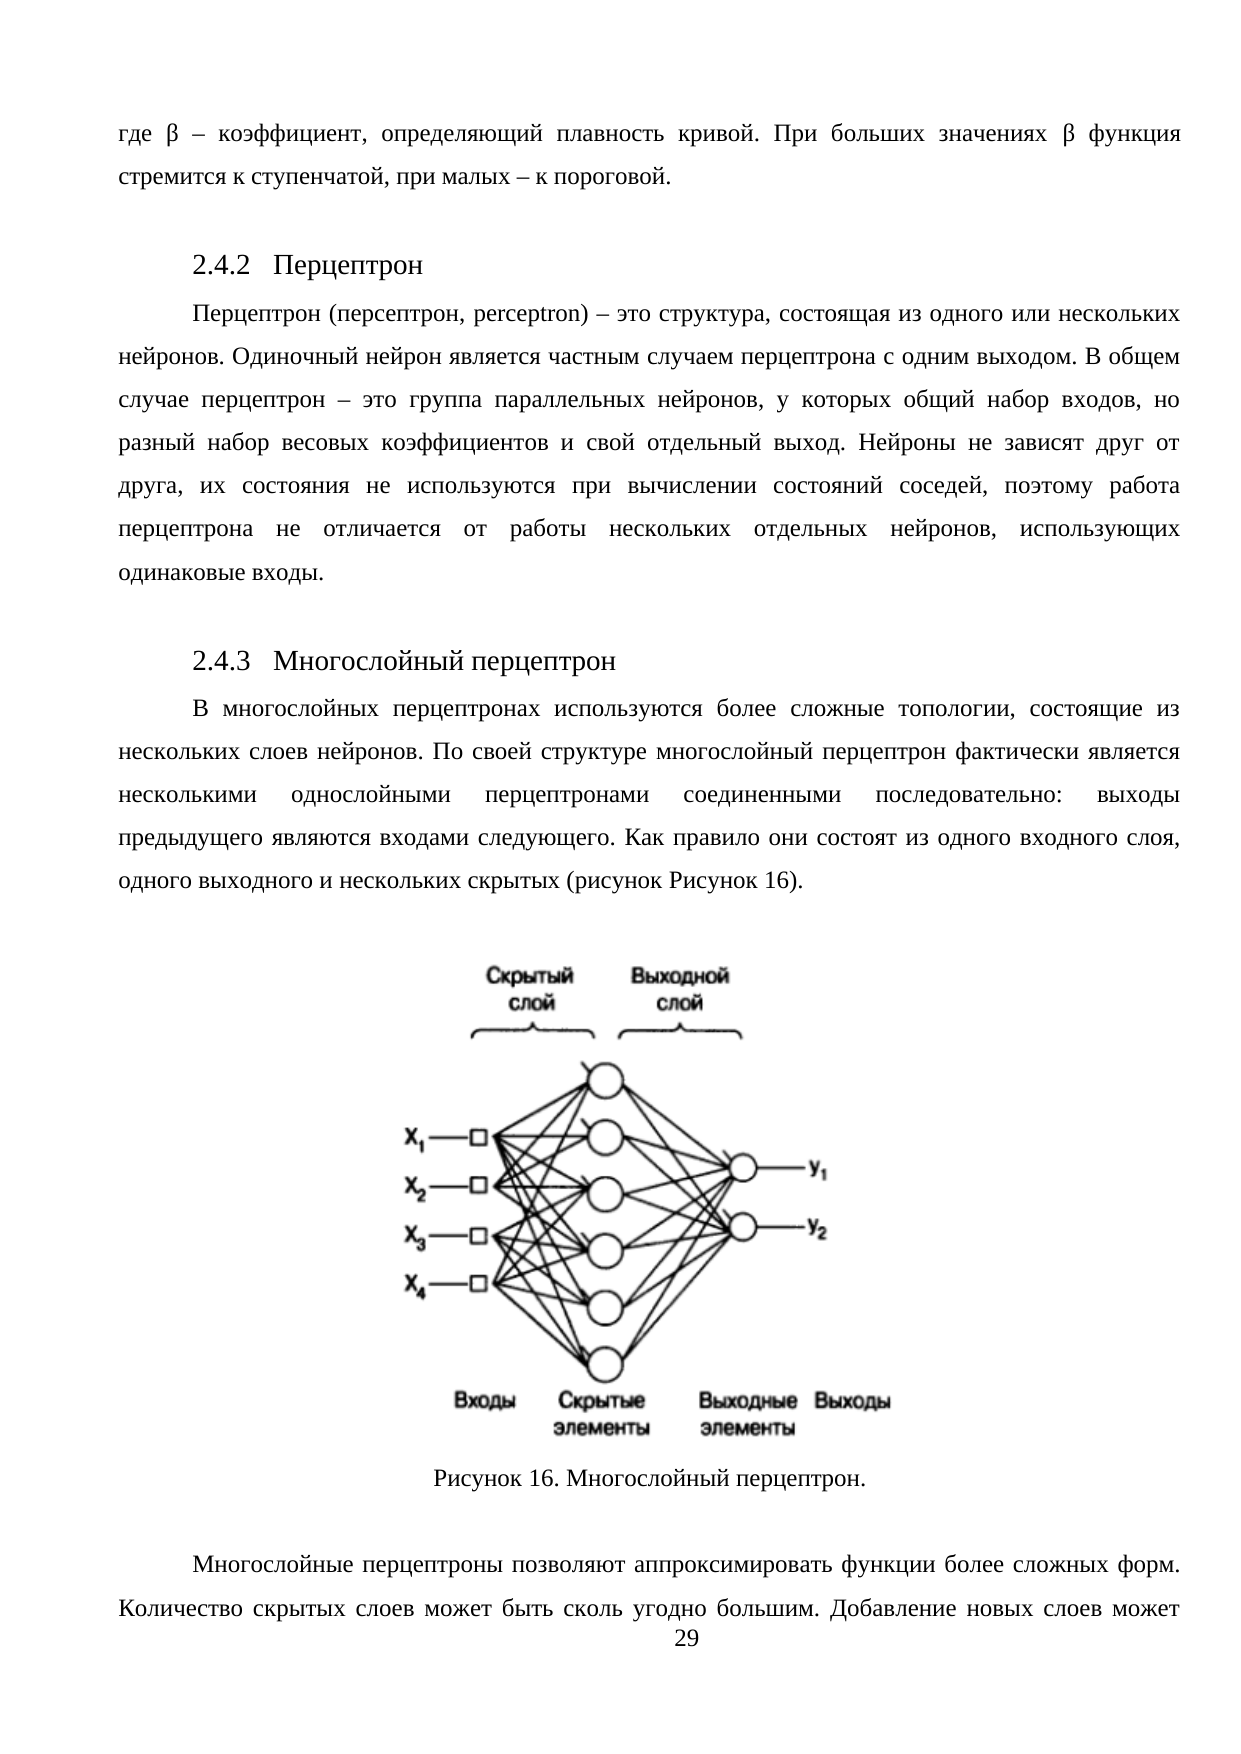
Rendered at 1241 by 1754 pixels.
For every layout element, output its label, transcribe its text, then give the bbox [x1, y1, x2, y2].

picture [393, 951, 906, 1449]
text Перцептрон (персептрон, perceptron) – это структура, состоящая из одного или нескольких нейронов. Одиночный нейрон является частным случаем перцептрона с одним выходом. В общем случае перцептрон – это группа параллельных нейронов, у которых общий набор входов, но разный набор весовых коэффициентов и свой отдельный выход. Нейроны не зависят друг от друга, их состояния не используются при вычислении состояний соседей, поэтому работа перцептрона не отличается от работы нескольких отдельных нейронов, использующих одинаковые входы. [118, 298, 1181, 585]
subtitle Многослойный перцептрон [118, 643, 1181, 676]
text где β – коэффициент, определяющий плавность кривой. При больших значениях β функция стремится к ступенчатой, при малых – к пороговой. [118, 118, 1181, 190]
text Рисунок 16. Многослойный перцептрон. [118, 1463, 1181, 1492]
subtitle Перцептрон [118, 247, 1181, 281]
text В многослойных перцептронах используются более сложные топологии, состоящие из нескольких слоев нейронов. По своей структуре многослойный перцептрон фактически является несколькими однослойными перцептронами соединенными последовательно: выходы предыдущего являются входами следующего. Как правило они состоят из одного входного слоя, одного выходного и нескольких скрытых (рисунок 16). [118, 693, 1181, 894]
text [118, 1549, 1181, 1621]
